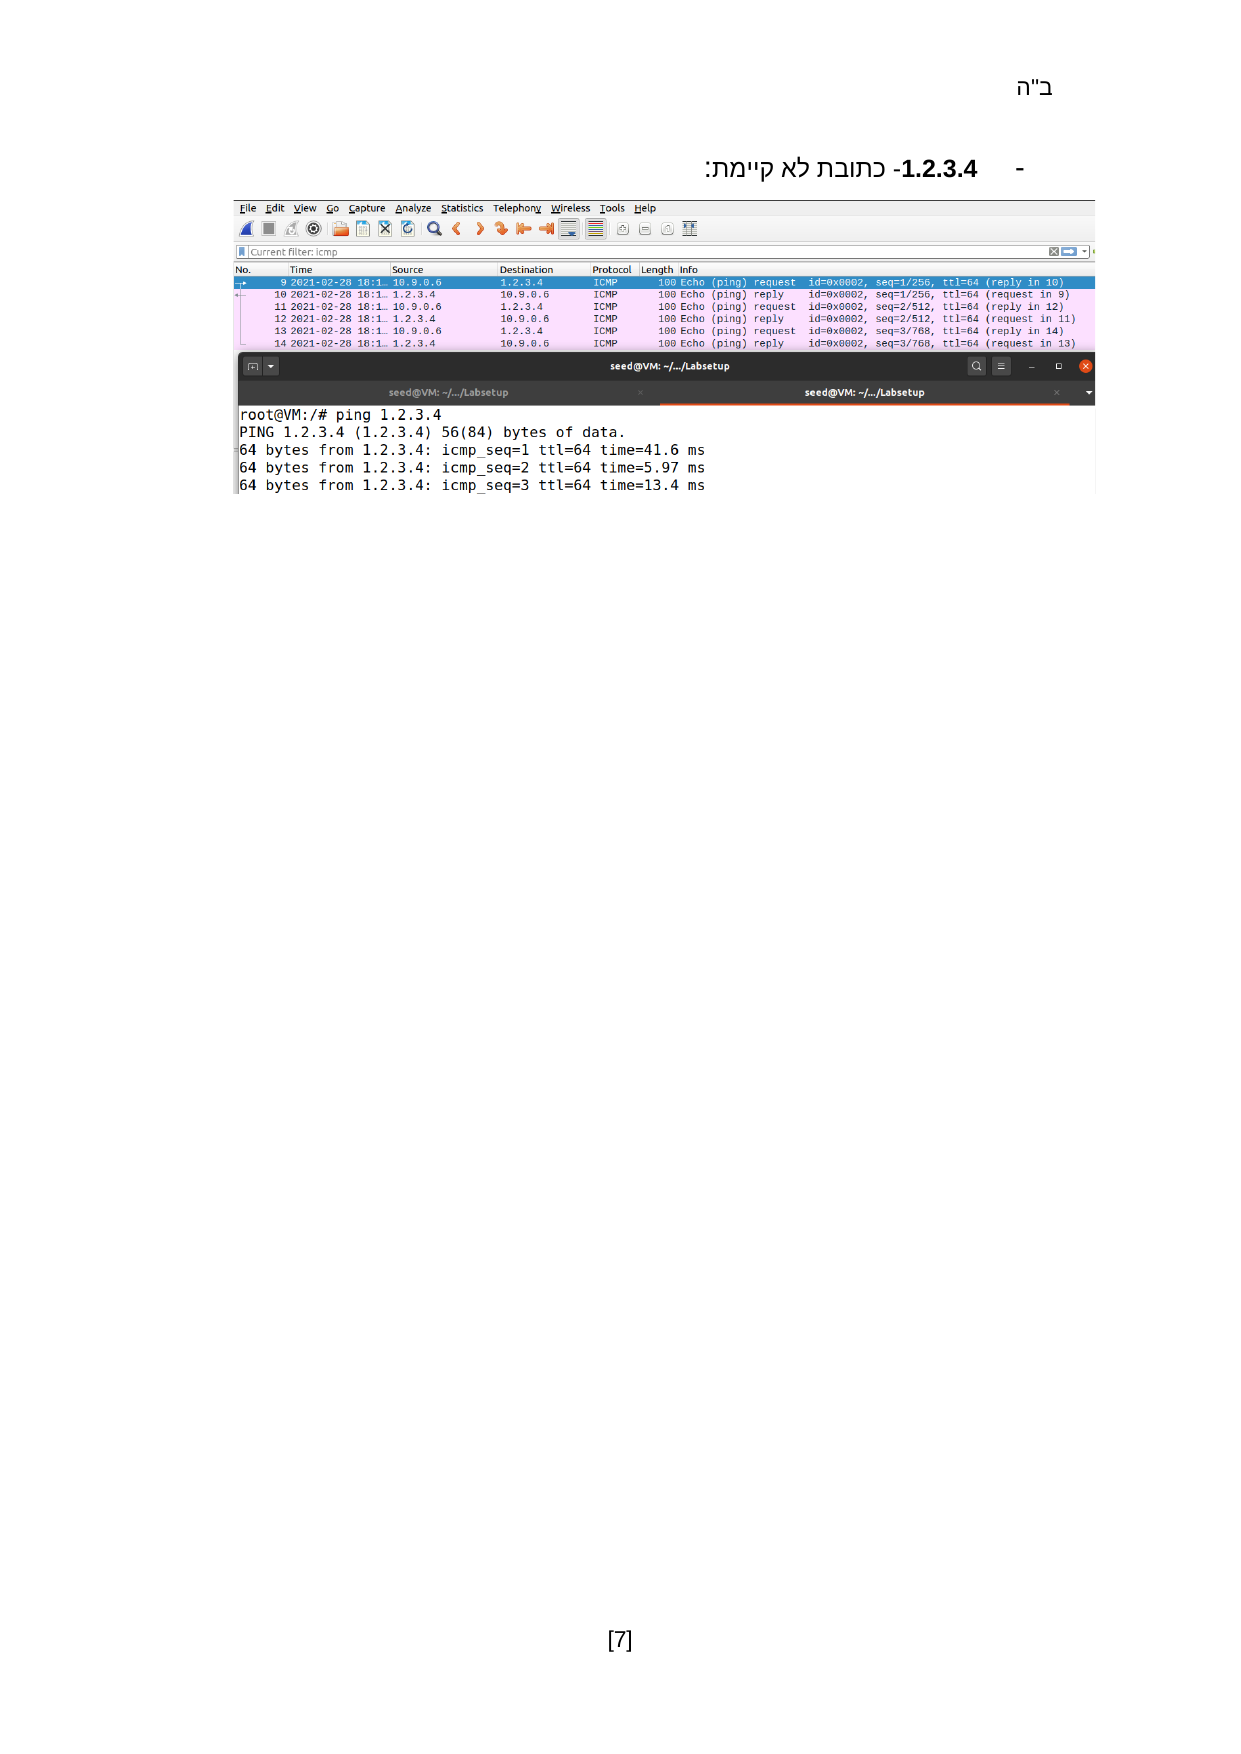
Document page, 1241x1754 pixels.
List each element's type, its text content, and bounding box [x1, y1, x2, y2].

list 1.2.3.4- כתובת לא קיימת: [187, 150, 1015, 183]
picture [232, 200, 1095, 494]
